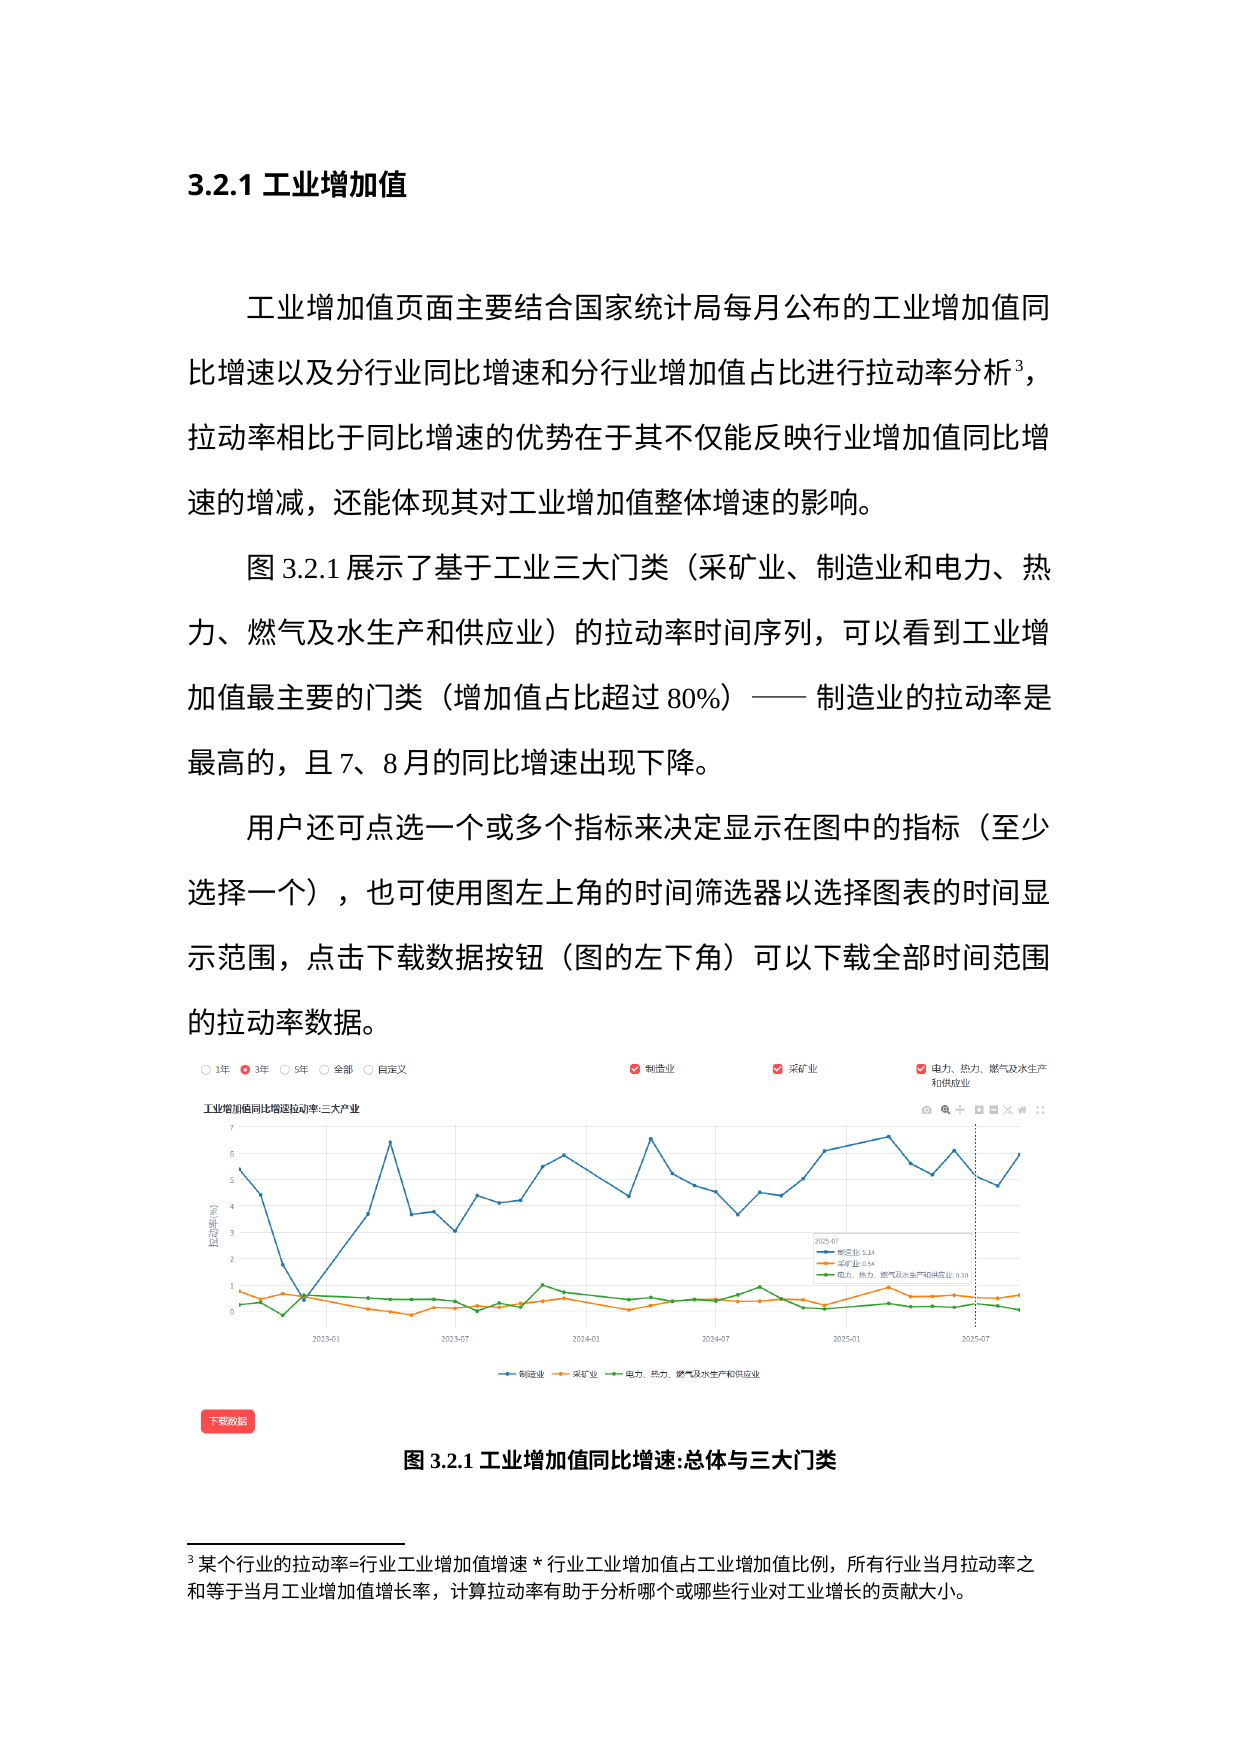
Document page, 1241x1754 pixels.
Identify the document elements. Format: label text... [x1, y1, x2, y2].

text 工业增加值页面主要结合国家统计局每月公布的工业增加值同比增速以及分行业同比增速和分行业增加值占比进行拉动率分析，拉动率相比于同比增速的优势在于其不仅能反映行业增加值同比增速的增减，还能体现其对工业增加值整体增速的影响。 [187, 273, 1053, 533]
text 图3.2.1展示了基于工业三大门类（采矿业、制造业和电力、热力、燃气及水生产和供应业）的拉动率时间序列，可以看到工业增加值最主要的门类（增加值占比超过80%）—— 制造业的拉动率是最高的，且7、8月的同比增速出现下降。 [187, 533, 1053, 793]
text 用户还可点选一个或多个指标来决定显示在图中的指标（至少选择一个），也可使用图左上角的时间筛选器以选择图表的时间显示范围，点击下载数据按钮（图的左下角）可以下载全部时间范围的拉动率数据。 [187, 793, 1053, 1053]
subtitle 3.2.1 工业增加值 [187, 150, 1053, 215]
text 图3.2.1 工业增加值同比增速:总体与三大门类 [187, 1443, 1053, 1476]
picture [187, 1053, 1053, 1436]
